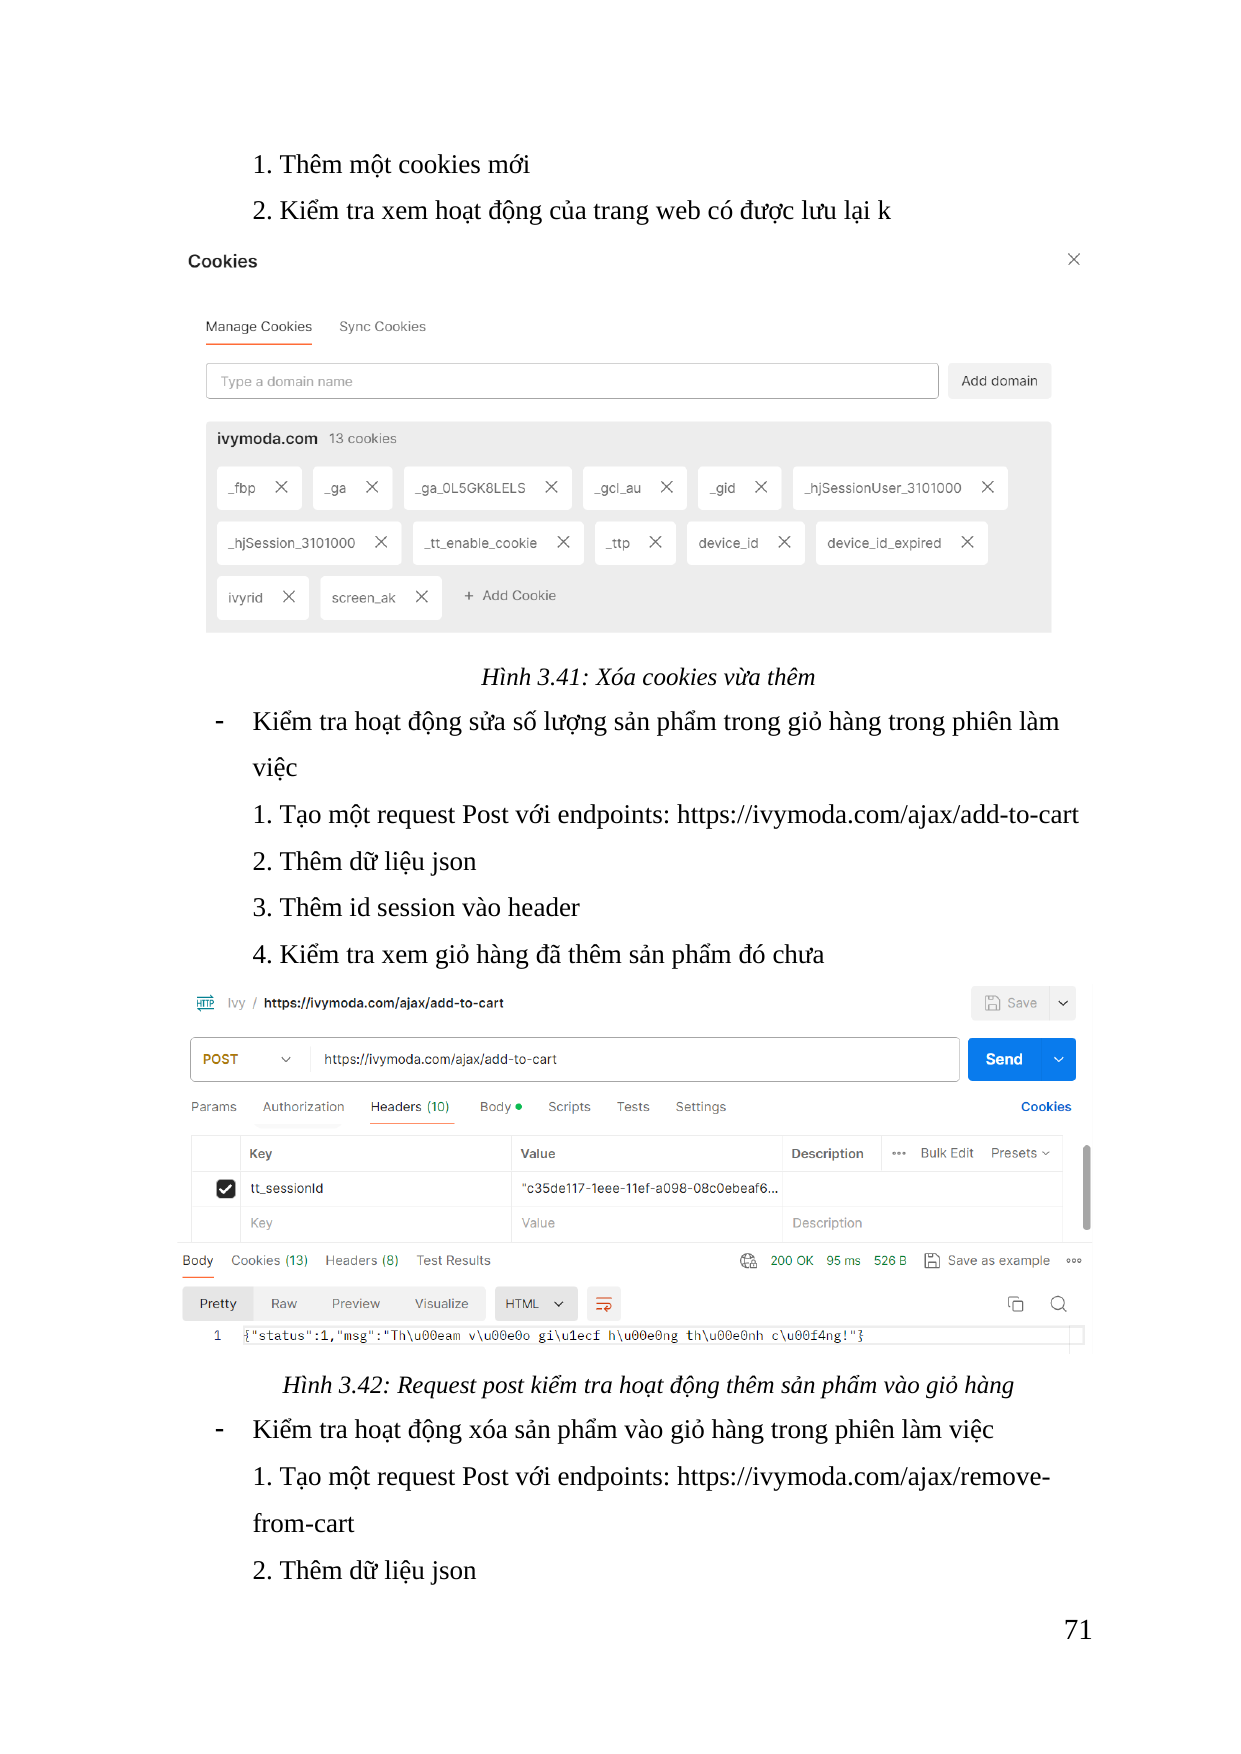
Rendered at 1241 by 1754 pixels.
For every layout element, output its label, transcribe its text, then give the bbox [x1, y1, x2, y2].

list 1. Tạo một request Post với endpoints: https://ivymoda.com/ajax/add-to-cart [252, 798, 1092, 829]
picture [177, 241, 1093, 645]
list 2. Thêm dữ liệu json [252, 845, 1092, 876]
list 4. Kiểm tra xem giỏ hàng đã thêm sản phẩm đó chưa [252, 938, 1092, 969]
list 2. Thêm dữ liệu json [252, 1554, 1092, 1585]
list 1. Tạo một request Post với endpoints: https://ivymoda.com/ajax/remove-from-cart [252, 1461, 1092, 1538]
text 2. Kiểm tra xem hoạt động của trang web có được lưu lại k [252, 194, 1092, 226]
list 3. Thêm id session vào header [252, 891, 1092, 923]
text 1. Thêm một cookies mới [252, 148, 1092, 179]
picture [177, 984, 1093, 1354]
list Kiểm tra hoạt động xóa sản phẩm vào giỏ hàng trong phiên làm việc [215, 1414, 1092, 1445]
list Kiểm tra hoạt động sửa số lượng sản phẩm trong giỏ hàng trong phiên làm việc [215, 705, 1092, 783]
